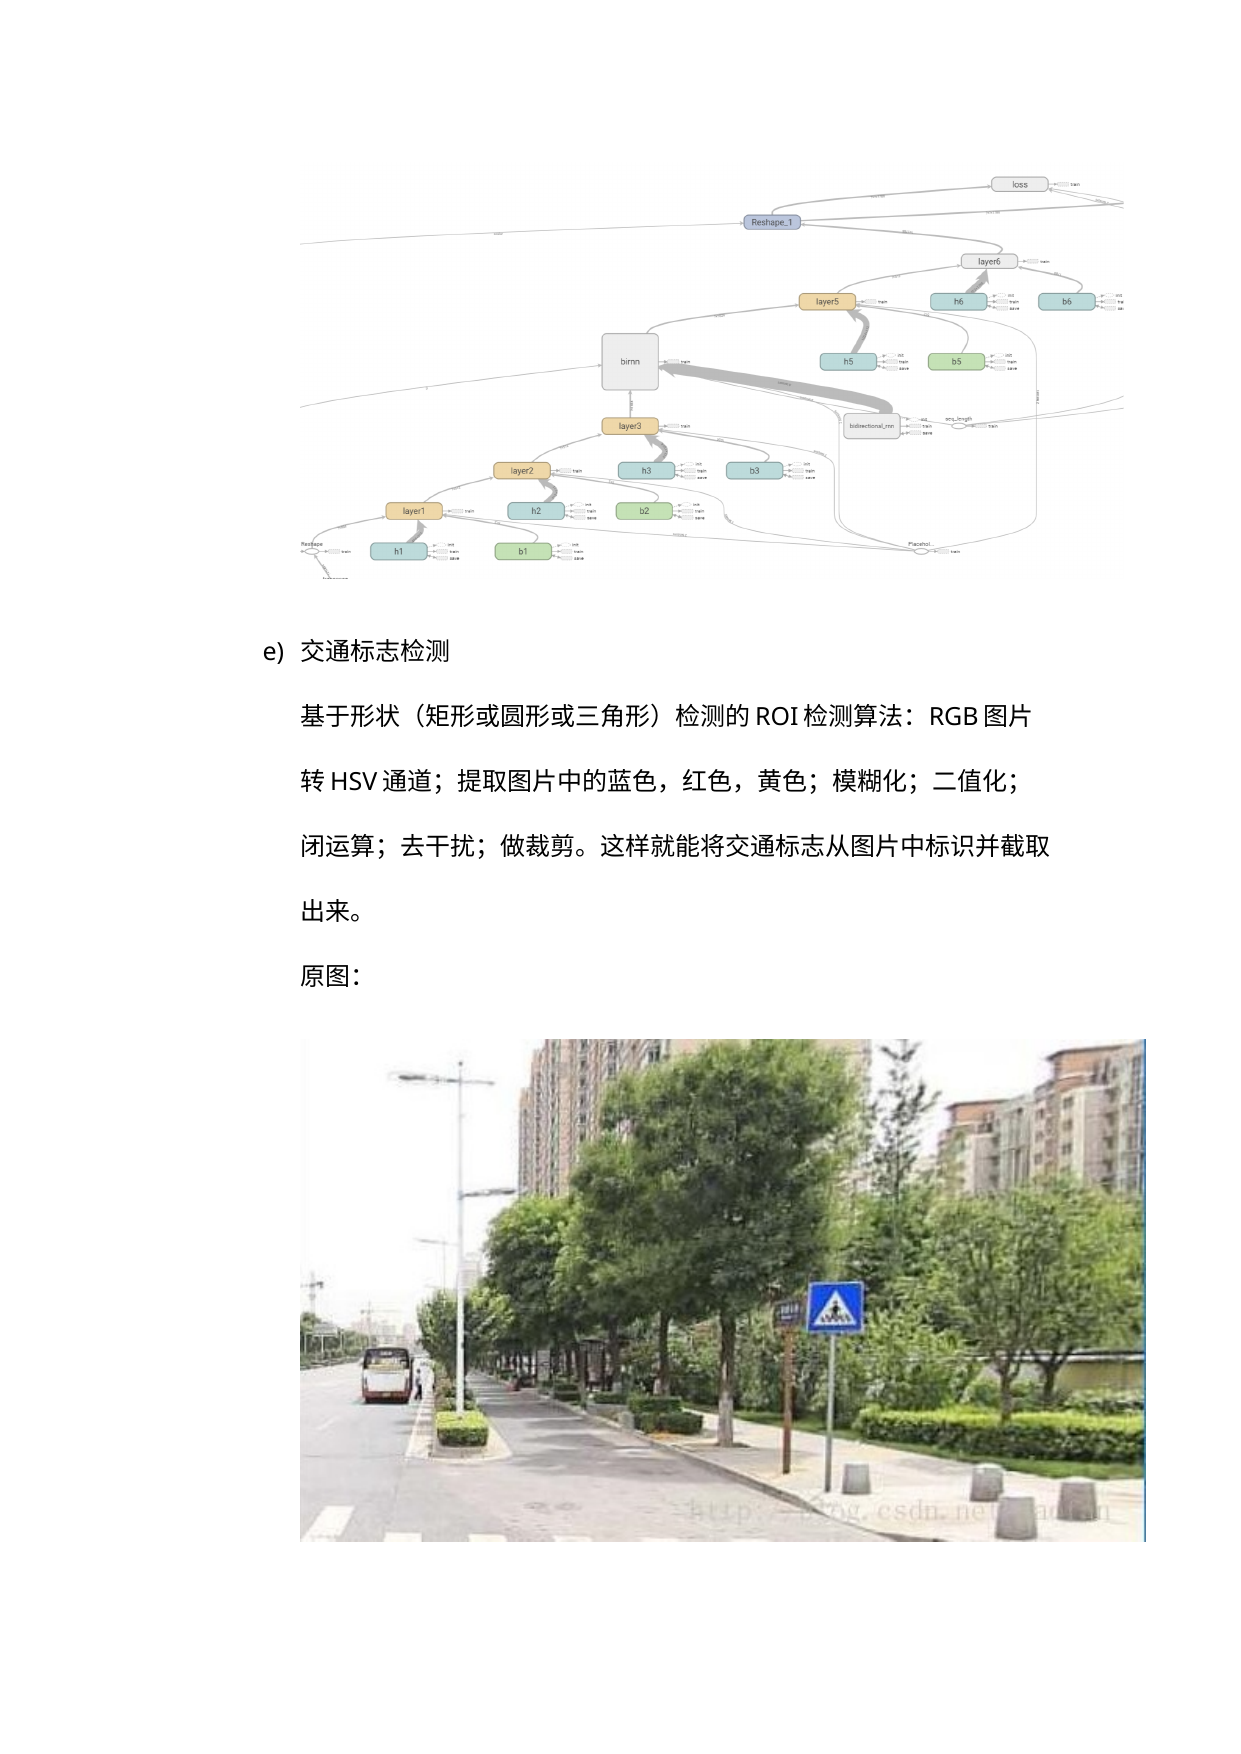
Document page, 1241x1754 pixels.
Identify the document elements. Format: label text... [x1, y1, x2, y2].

picture [300, 1039, 1146, 1542]
list 原图： [300, 942, 1053, 1007]
list 基于形状（矩形或圆形或三角形）检测的ROI检测算法：RGB图片转HSV通道；提取图片中的蓝色，红色，黄色；模糊化；二值化；闭运算；去干扰；做裁剪。这样就能将交通标志从图片中标识并截取出来。 [300, 682, 1053, 942]
list 交通标志检测 [262, 617, 1053, 682]
picture [300, 162, 1124, 579]
